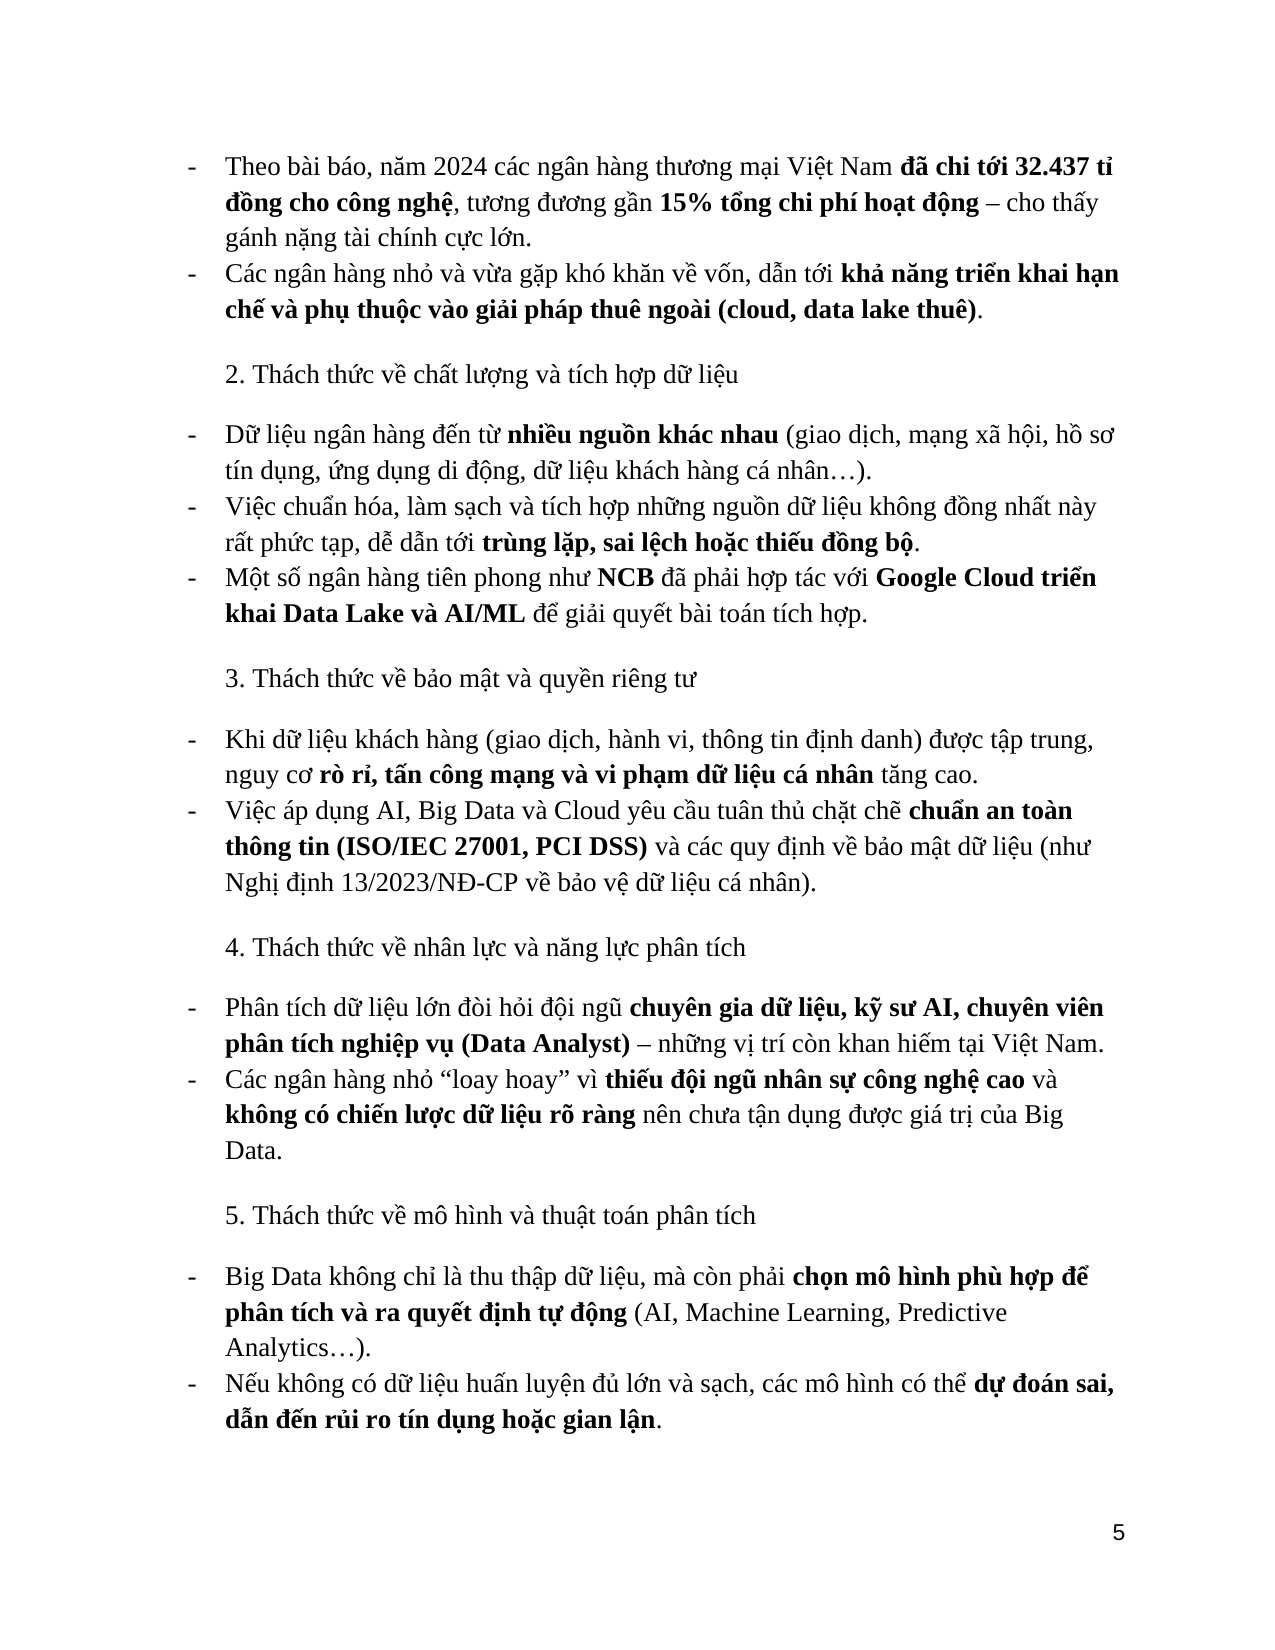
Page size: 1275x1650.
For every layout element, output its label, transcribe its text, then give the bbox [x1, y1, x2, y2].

list Khi dữ liệu khách hàng (giao dịch, hành vi, thông tin định danh) được tập trung, nguy cơ rò rỉ, tấn công mạng và vi phạm dữ liệu cá nhân tăng cao. [187, 723, 1125, 790]
list Nếu không có dữ liệu huấn luyện đủ lớn và sạch, các mô hình có thể dự đoán sai, dẫn đến rủi ro tín dụng hoặc gian lận. [187, 1367, 1125, 1434]
list Các ngân hàng nhỏ “loay hoay” vì thiếu đội ngũ nhân sự công nghệ cao và không có chiến lược dữ liệu rõ ràng nên chưa tận dụng được giá trị của Big Data. [187, 1063, 1125, 1165]
list Theo bài báo, năm 2024 các ngân hàng thương mại Việt Nam đã chi tới 32.437 tỉ đồng cho công nghệ, tương đương gần 15% tổng chi phí hoạt động – cho thấy gánh nặng tài chính cực lớn. [187, 150, 1125, 253]
list Dữ liệu ngân hàng đến từ nhiều nguồn khác nhau (giao dịch, mạng xã hội, hồ sơ tín dụng, ứng dụng di động, dữ liệu khách hàng cá nhân…). [187, 418, 1125, 485]
list Phân tích dữ liệu lớn đòi hỏi đội ngũ chuyên gia dữ liệu, kỹ sư AI, chuyên viên phân tích nghiệp vụ (Data Analyst) – những vị trí còn khan hiếm tại Việt Nam. [187, 991, 1125, 1058]
text 4. Thách thức về nhân lực và năng lực phân tích [225, 931, 1125, 962]
text 3. Thách thức về bảo mật và quyền riêng tư [225, 662, 1125, 693]
text 5. Thách thức về mô hình và thuật toán phân tích [225, 1199, 1125, 1230]
list Các ngân hàng nhỏ và vừa gặp khó khăn về vốn, dẫn tới khả năng triển khai hạn chế và phụ thuộc vào giải pháp thuê ngoài (cloud, data lake thuê). [187, 257, 1125, 324]
list Việc chuẩn hóa, làm sạch và tích hợp những nguồn dữ liệu không đồng nhất này rất phức tạp, dễ dẫn tới trùng lặp, sai lệch hoặc thiếu đồng bộ. [187, 490, 1125, 557]
list Việc áp dụng AI, Big Data và Cloud yêu cầu tuân thủ chặt chẽ chuẩn an toàn thông tin (ISO/IEC 27001, PCI DSS) và các quy định về bảo mật dữ liệu (như Nghị định 13/2023/NĐ-CP về bảo vệ dữ liệu cá nhân). [187, 794, 1125, 897]
list Big Data không chỉ là thu thập dữ liệu, mà còn phải chọn mô hình phù hợp để phân tích và ra quyết định tự động (AI, Machine Learning, Predictive Analytics…). [187, 1260, 1125, 1362]
list Một số ngân hàng tiên phong như NCB đã phải hợp tác với Google Cloud triển khai Data Lake và AI/ML để giải quyết bài toán tích hợp. [187, 561, 1125, 628]
text 2. Thách thức về chất lượng và tích hợp dữ liệu [225, 358, 1125, 389]
